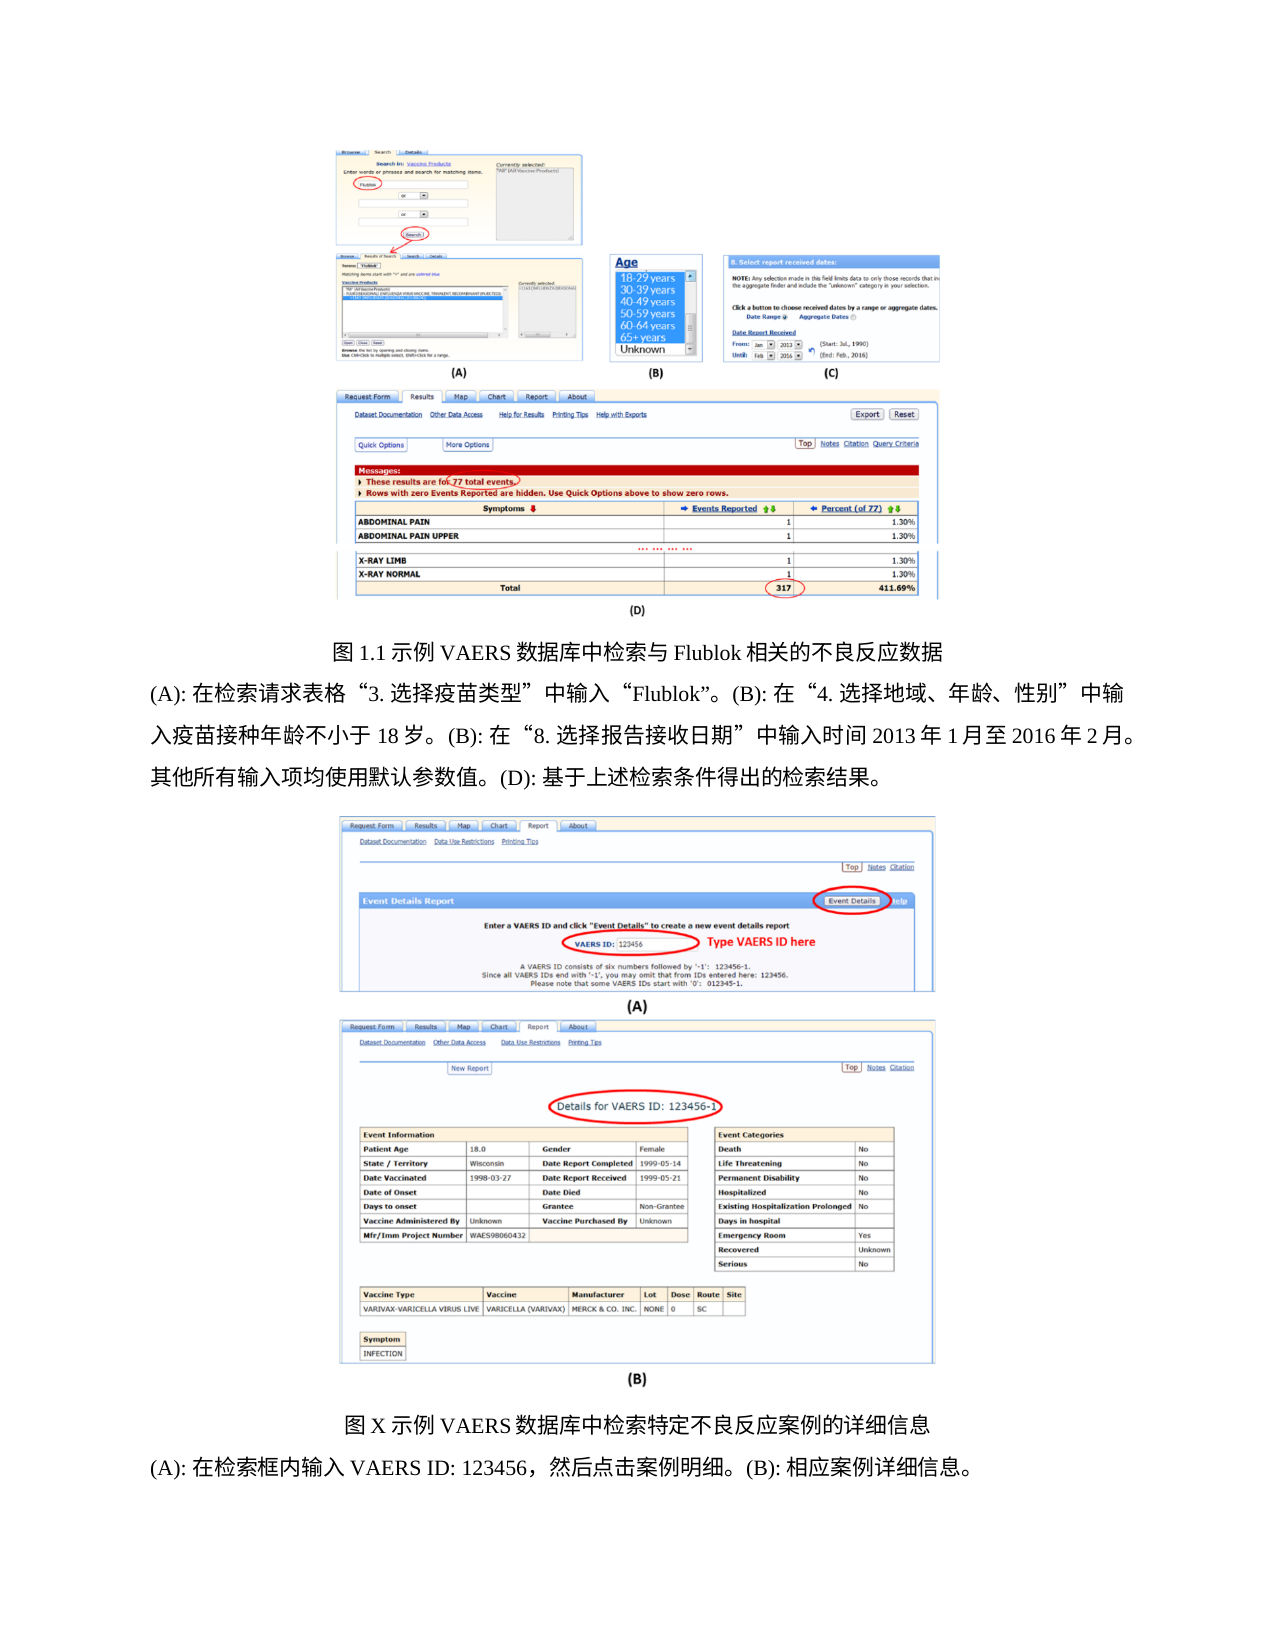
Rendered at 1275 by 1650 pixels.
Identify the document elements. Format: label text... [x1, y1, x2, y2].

picture [339, 816, 936, 1398]
picture [335, 150, 940, 625]
text 图X 示例VAERS数据库中检索特定不良反应案例的详细信息 [150, 1398, 1125, 1439]
text (A): 在检索请求表格“3. 选择疫苗类型”中输入“Flublok”。(B): 在“4. 选择地域、年龄、性别”中输入疫苗接种年龄不小于18岁。(B): 在“8. 选择报告接收日期”中输入时间2013年1月至2016年2月。其他所有输入项均使用默认参数值。(D): 基于上述检索条件得出的检索结果。 [150, 666, 1125, 791]
text 图1.1 示例VAERS数据库中检索与Flublok相关的不良反应数据 [150, 624, 1125, 666]
text (A): 在检索框内输入VAERS ID: 123456，然后点击案例明细。(B): 相应案例详细信息。 [150, 1439, 1125, 1481]
